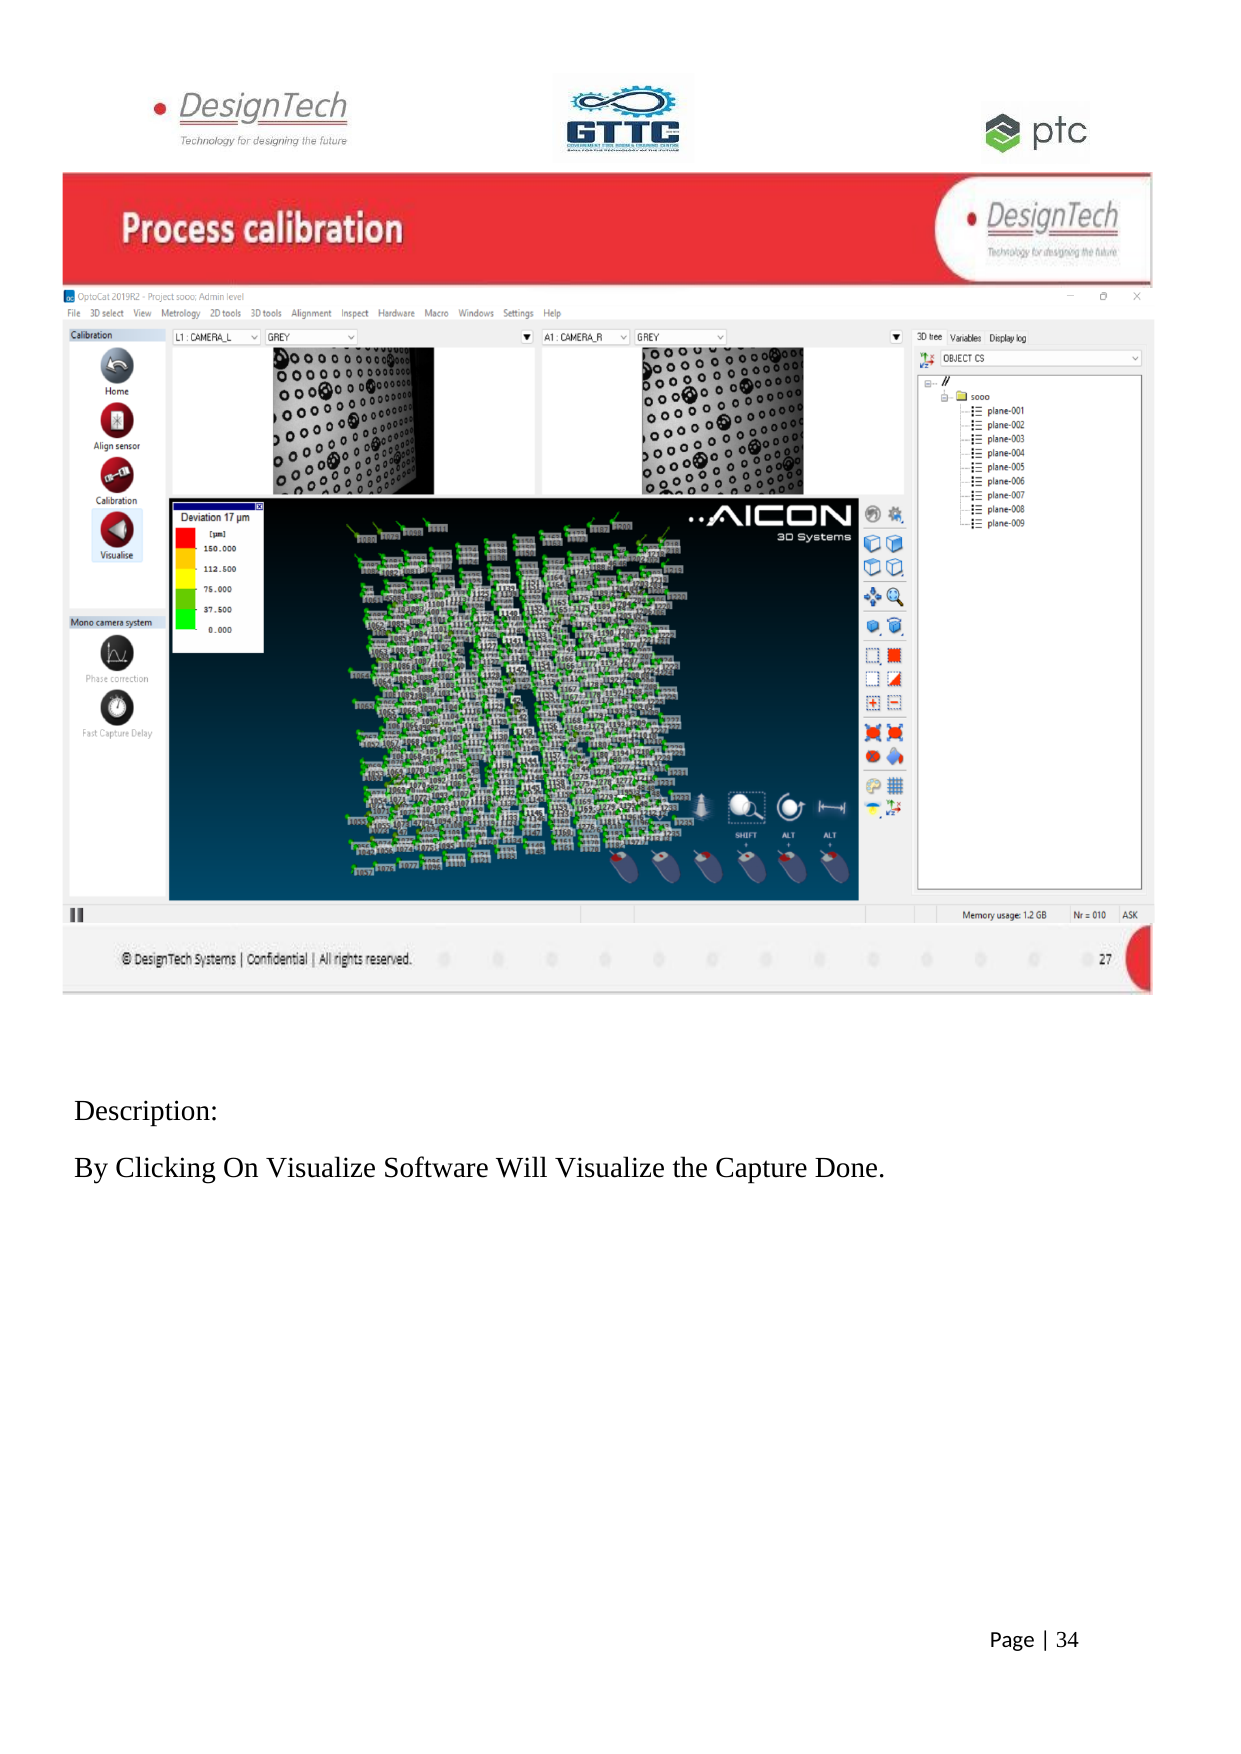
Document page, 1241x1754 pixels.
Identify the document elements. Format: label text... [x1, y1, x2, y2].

picture [62, 172, 1155, 995]
text By Clicking On Visualize Software Will Visualize the Capture Done. [74, 1150, 1240, 1183]
picture [552, 73, 695, 163]
picture [980, 101, 1090, 164]
text Description: [74, 1093, 1240, 1126]
picture [147, 85, 352, 152]
